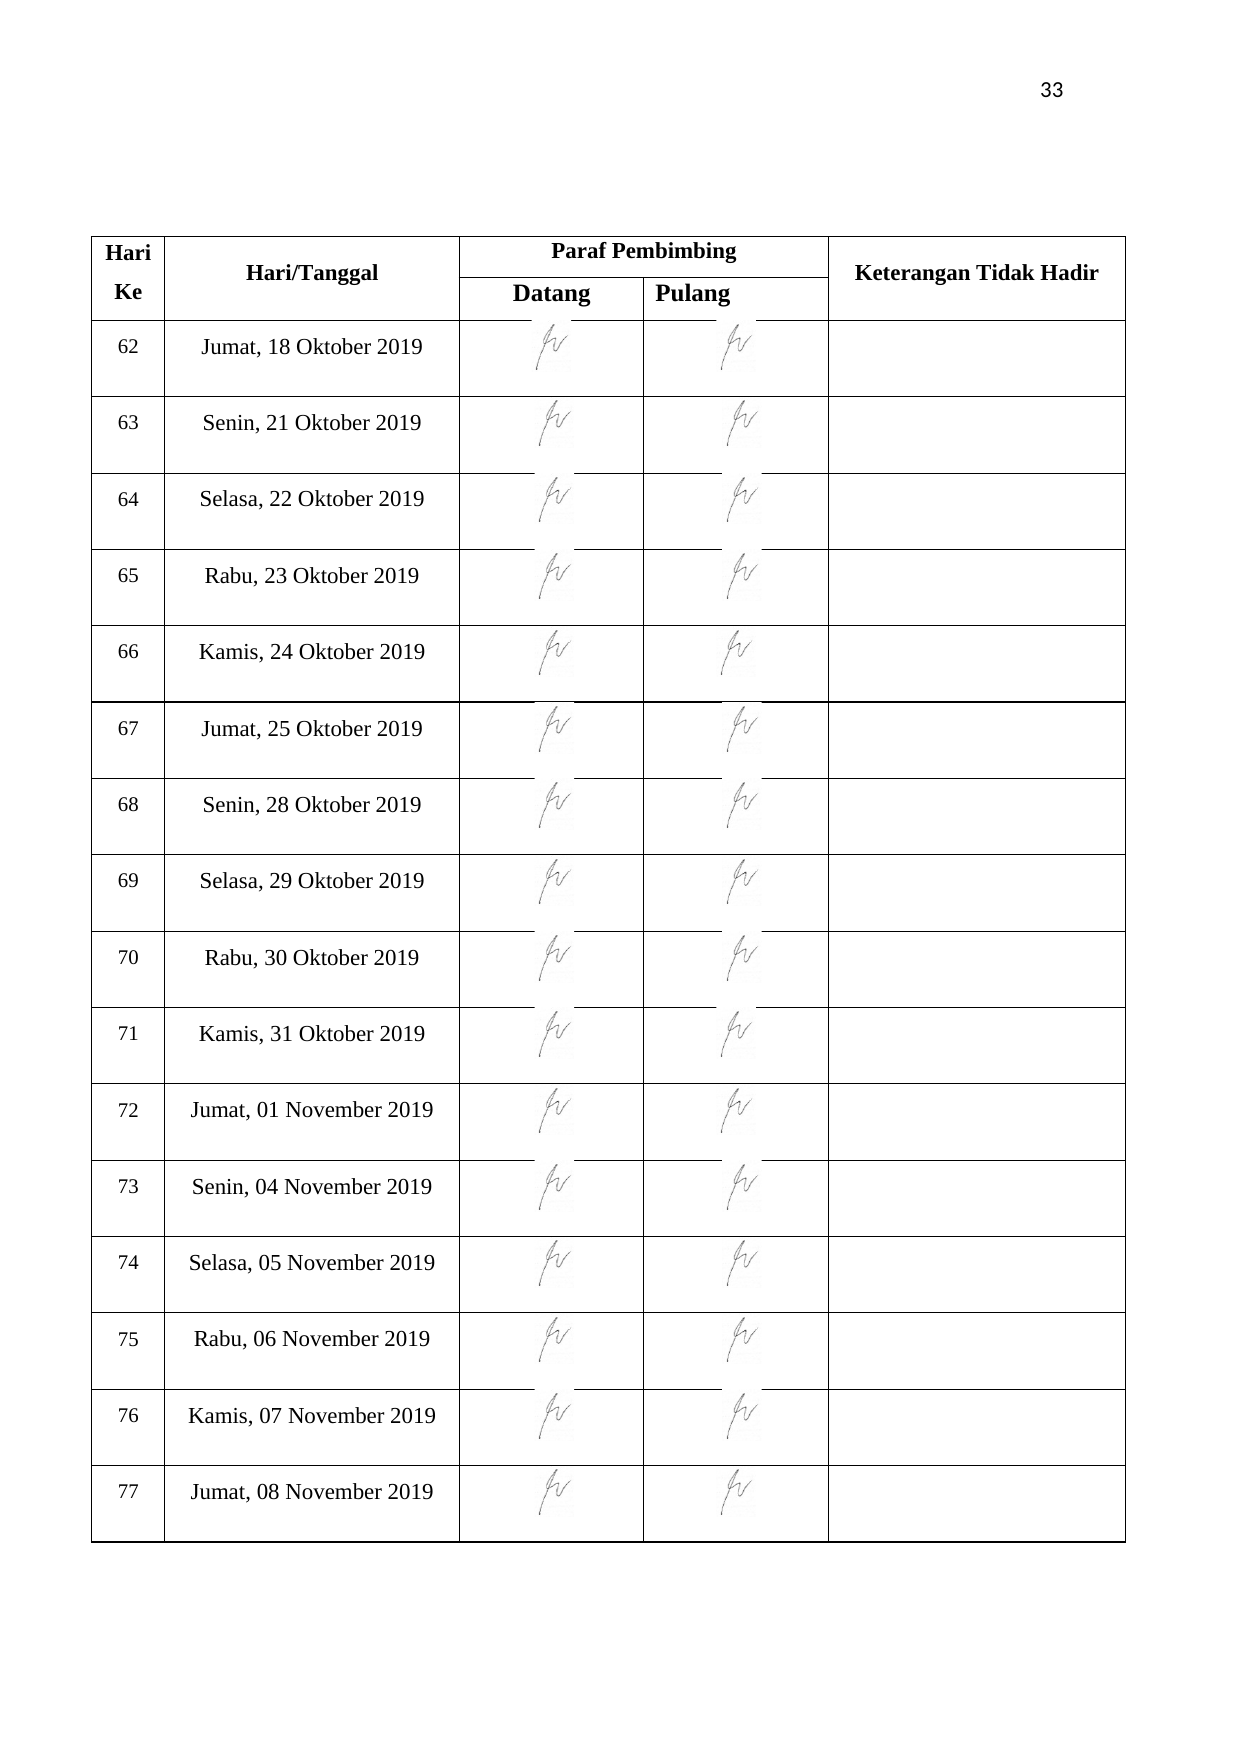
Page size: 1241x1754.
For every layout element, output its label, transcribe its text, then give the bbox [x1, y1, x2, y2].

table_cell [829, 1237, 1125, 1312]
picture [534, 931, 575, 983]
table_cell [644, 1008, 828, 1083]
table_cell Kamis, 07 November 2019 [165, 1390, 459, 1465]
table_cell [460, 397, 643, 472]
table_cell Rabu, 06 November 2019 [165, 1313, 459, 1389]
picture [722, 778, 762, 830]
table_cell [644, 1390, 828, 1465]
table_cell [644, 1313, 828, 1389]
table_cell Jumat, 18 Oktober 2019 [165, 321, 459, 396]
table_cell 76 [92, 1390, 164, 1465]
table_cell 73 [92, 1161, 164, 1236]
picture [534, 1237, 575, 1288]
picture [716, 1466, 756, 1517]
table_cell Senin, 28 Oktober 2019 [165, 779, 459, 854]
table_cell [460, 1313, 643, 1389]
table_cell [460, 1237, 643, 1312]
picture [531, 320, 572, 372]
table_cell Rabu, 30 Oktober 2019 [165, 932, 459, 1007]
picture [716, 1007, 756, 1059]
table_cell [460, 1466, 643, 1541]
table_cell Jumat, 25 Oktober 2019 [165, 703, 459, 778]
table_cell [644, 550, 828, 625]
table_cell 64 [92, 474, 164, 549]
picture [722, 702, 762, 754]
table_cell 72 [92, 1084, 164, 1159]
table_cell [829, 626, 1125, 701]
picture [716, 1084, 756, 1135]
table_cell [644, 932, 828, 1007]
table_cell Selasa, 22 Oktober 2019 [165, 474, 459, 549]
table_cell Senin, 21 Oktober 2019 [165, 397, 459, 472]
table_cell [644, 1466, 828, 1541]
table_cell Senin, 04 November 2019 [165, 1161, 459, 1236]
table_cell Kamis, 24 Oktober 2019 [165, 626, 459, 701]
table_cell [829, 1084, 1125, 1159]
table_cell [829, 397, 1125, 472]
table_cell [644, 1237, 828, 1312]
table_header Paraf Pembimbing [460, 237, 828, 277]
table_cell [829, 550, 1125, 625]
picture [722, 1237, 762, 1288]
table_cell [829, 703, 1125, 778]
table_cell [460, 474, 643, 549]
table_cell [644, 1084, 828, 1159]
table_cell [644, 397, 828, 472]
table_cell [829, 779, 1125, 854]
table_cell [460, 321, 643, 396]
picture [716, 320, 756, 372]
table_cell 66 [92, 626, 164, 701]
table_cell [460, 626, 643, 701]
table_cell 77 [92, 1466, 164, 1541]
table_header Keterangan Tidak Hadir [829, 237, 1125, 320]
picture [534, 626, 575, 677]
table_cell 63 [92, 397, 164, 472]
picture [534, 1007, 575, 1059]
table_cell [829, 1390, 1125, 1465]
table_cell [829, 932, 1125, 1007]
table_cell Jumat, 08 November 2019 [165, 1466, 459, 1541]
picture [534, 1466, 575, 1517]
picture [722, 931, 762, 983]
table_cell [460, 1161, 643, 1236]
table_cell [460, 855, 643, 931]
table_cell Datang [460, 278, 643, 320]
picture [534, 702, 575, 754]
picture [534, 778, 575, 830]
picture [534, 1084, 575, 1135]
table_cell Kamis, 31 Oktober 2019 [165, 1008, 459, 1083]
table_cell [829, 1008, 1125, 1083]
table_cell [644, 779, 828, 854]
picture [722, 1313, 762, 1364]
table_cell 70 [92, 932, 164, 1007]
table_header Hari Ke [92, 237, 164, 320]
table_cell 75 [92, 1313, 164, 1389]
table_cell [644, 855, 828, 931]
table_cell [460, 550, 643, 625]
picture [534, 1313, 575, 1364]
table_cell 68 [92, 779, 164, 854]
picture [722, 855, 762, 906]
table_cell 69 [92, 855, 164, 931]
table_cell Jumat, 01 November 2019 [165, 1084, 459, 1159]
picture [722, 549, 762, 601]
picture [722, 397, 762, 448]
table_cell [829, 1313, 1125, 1389]
table_cell 71 [92, 1008, 164, 1083]
table_cell [644, 474, 828, 549]
table_cell 62 [92, 321, 164, 396]
table_cell [460, 932, 643, 1007]
table_cell 65 [92, 550, 164, 625]
table_cell 67 [92, 703, 164, 778]
picture [722, 1160, 762, 1212]
table_cell [460, 1008, 643, 1083]
table_cell Selasa, 05 November 2019 [165, 1237, 459, 1312]
table_cell [829, 474, 1125, 549]
table_cell [644, 703, 828, 778]
picture [534, 473, 575, 524]
table_cell [829, 855, 1125, 931]
picture [722, 1389, 762, 1441]
table_cell [460, 1390, 643, 1465]
picture [534, 855, 575, 906]
table_cell [460, 1084, 643, 1159]
picture [534, 549, 575, 601]
table_cell [644, 321, 828, 396]
table_cell Selasa, 29 Oktober 2019 [165, 855, 459, 931]
picture [534, 397, 575, 448]
table_cell [644, 1161, 828, 1236]
picture [534, 1160, 575, 1212]
table_cell [460, 703, 643, 778]
table_cell [829, 1161, 1125, 1236]
table_cell 74 [92, 1237, 164, 1312]
picture [534, 1389, 575, 1441]
picture [722, 473, 762, 524]
table_cell [829, 321, 1125, 396]
table_cell [829, 1466, 1125, 1541]
table_cell Pulang [644, 278, 828, 320]
table_cell [460, 779, 643, 854]
table_cell Rabu, 23 Oktober 2019 [165, 550, 459, 625]
table_cell [644, 626, 828, 701]
picture [716, 626, 756, 677]
table_header Hari/Tanggal [165, 237, 459, 320]
